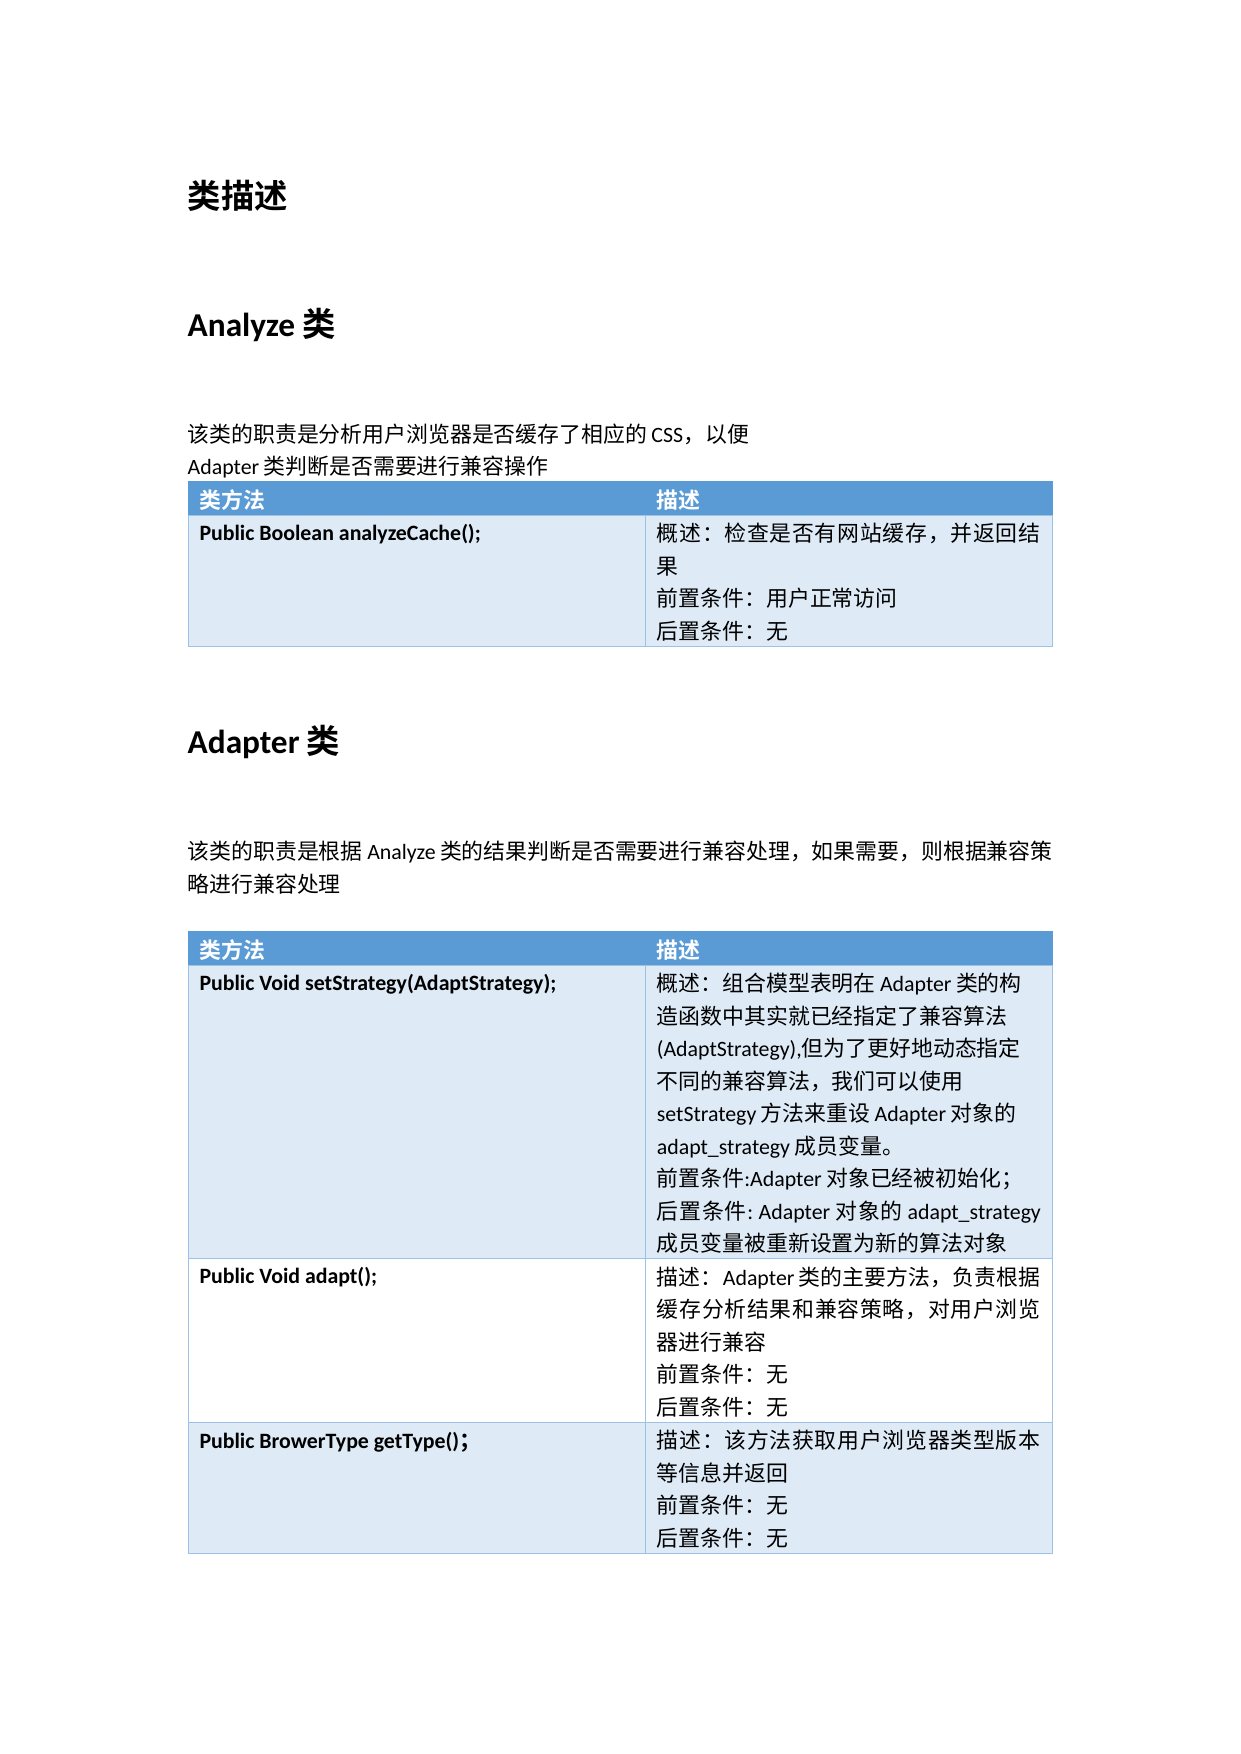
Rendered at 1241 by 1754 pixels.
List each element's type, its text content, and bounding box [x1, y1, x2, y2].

table_cell 描述：该方法获取用户浏览器类型版本等信息并返回 前置条件：无 后置条件：无 [646, 1423, 1052, 1553]
text Adapter类判断是否需要进行兼容操作 [187, 449, 1053, 481]
subtitle 类描述 [187, 162, 1053, 227]
table_cell 描述：Adapter类的主要方法，负责根据缓存分析结果和兼容策略，对用户浏览器进行兼容 前置条件：无 后置条件：无 [646, 1259, 1052, 1422]
text 该类的职责是分析用户浏览器是否缓存了相应的CSS，以便 [187, 416, 1053, 449]
subtitle Adapter类 [187, 707, 1053, 772]
table_header 描述 [646, 483, 1052, 515]
text 该类的职责是根据Analyze类的结果判断是否需要进行兼容处理，如果需要，则根据兼容策略进行兼容处理 [187, 834, 1053, 899]
table_cell Public BrowerType getType()； [189, 1423, 645, 1553]
table_cell Public Void adapt(); [189, 1259, 645, 1422]
subtitle Analyze类 [187, 289, 1053, 354]
table_cell Public Boolean analyzeCache(); [189, 516, 645, 646]
table_header 类方法 [189, 483, 645, 515]
table_cell Public Void setStrategy(AdaptStrategy); [189, 966, 645, 1258]
table_header 类方法 [189, 932, 645, 965]
table_header 描述 [646, 932, 1052, 965]
table_cell 概述：组合模型表明在Adapter类的构造函数中其实就已经指定了兼容算法(AdaptStrategy),但为了更好地动态指定不同的兼容算法，我们可以使用setStrategy方法来重设Adapter对象的adapt_strategy成员变量。 前置条件:Adapter对象已经被初始化； 后置条件: Adapter对象的adapt_strategy成员变量被重新设置为新的算法对象 [646, 966, 1052, 1258]
table_cell 概述：检查是否有网站缓存，并返回结果 前置条件：用户正常访问 后置条件：无 [646, 516, 1052, 646]
